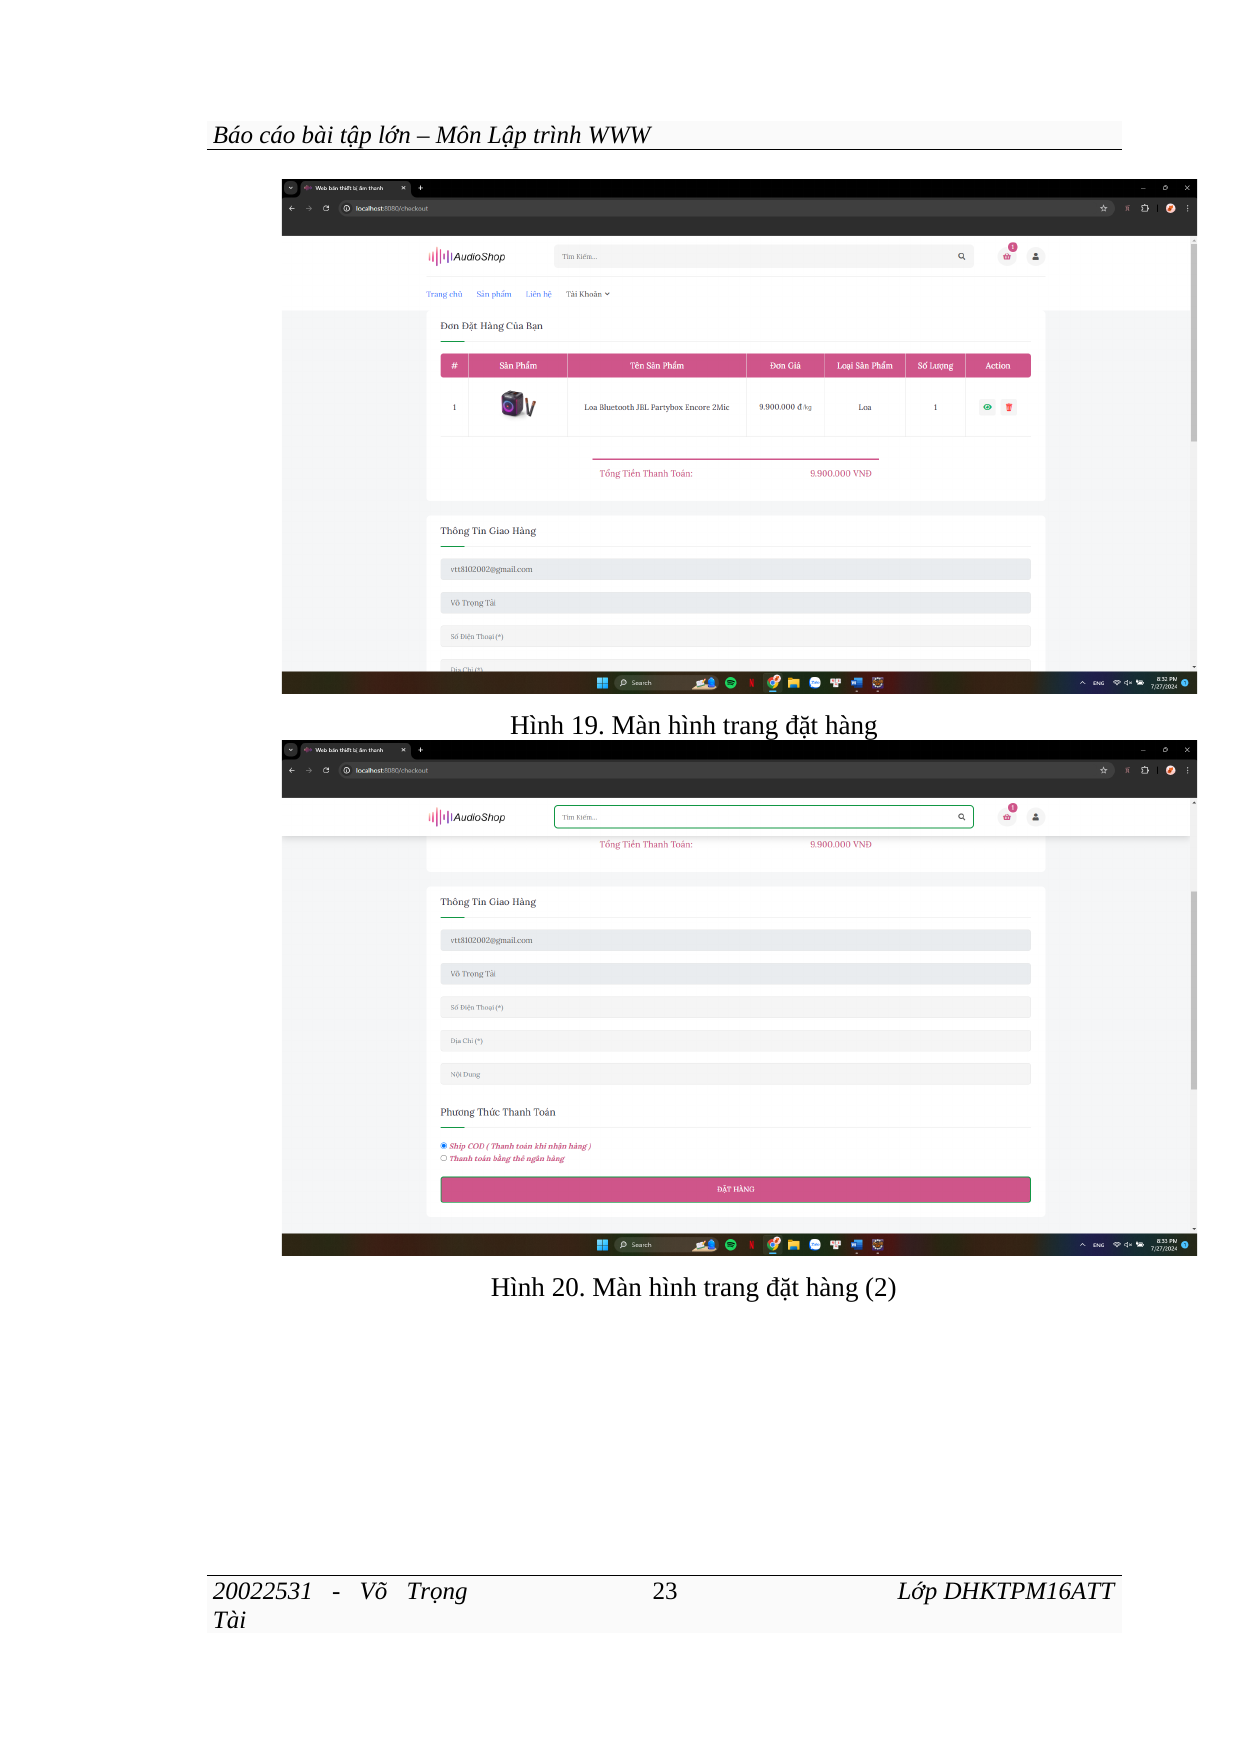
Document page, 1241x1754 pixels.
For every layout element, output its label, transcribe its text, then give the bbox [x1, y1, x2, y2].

picture [281, 179, 1198, 694]
text Hình 20. Màn hình trang đặt hàng (2) [207, 1271, 1122, 1302]
text Hình 19. Màn hình trang đặt hàng [207, 709, 1122, 741]
picture [281, 740, 1198, 1256]
